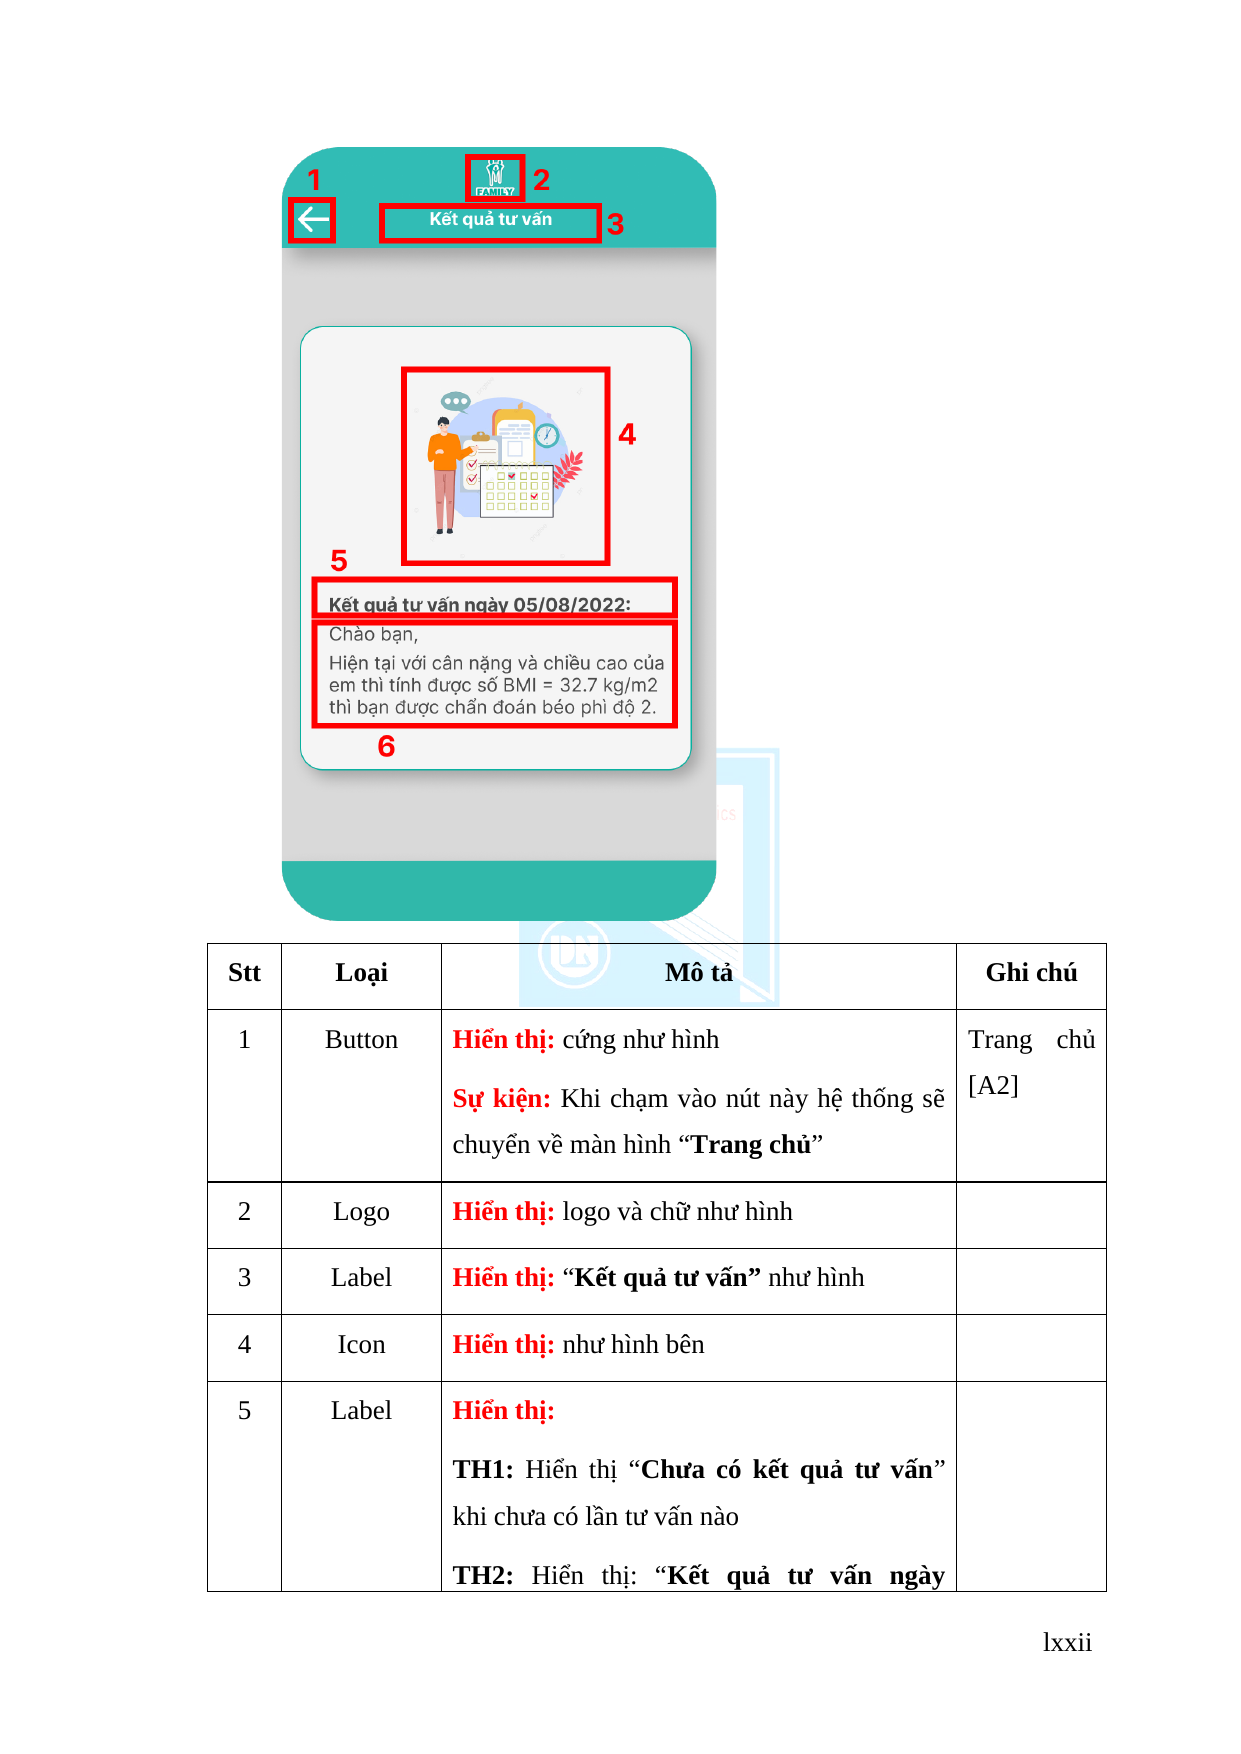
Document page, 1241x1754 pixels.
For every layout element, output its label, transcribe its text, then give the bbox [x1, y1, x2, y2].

table_cell Hiển thị: cứng như hình Sự kiện: Khi chạm vào nút này hệ thống sẽ chuyển về màn hình “Trang chủ” [442, 1010, 956, 1181]
table_cell Hiển thị: “Kết quả tư vấn” như hình [442, 1249, 956, 1314]
table_cell [957, 1183, 1106, 1248]
table_cell Hiển thị: như hình bên [442, 1315, 956, 1381]
table_cell 3 [208, 1249, 281, 1314]
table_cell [442, 1382, 956, 1591]
table_header Mô tả [442, 944, 956, 1009]
table_cell 4 [208, 1315, 281, 1381]
table_cell Icon [282, 1315, 441, 1381]
table_cell 1 [208, 1010, 281, 1181]
table_cell [957, 1315, 1106, 1381]
table_cell Label [282, 1382, 441, 1591]
picture [281, 147, 717, 921]
table_cell [957, 1382, 1106, 1591]
table_cell [957, 1249, 1106, 1314]
table_cell Hiển thị: logo và chữ như hình [442, 1183, 956, 1248]
table_cell Label [282, 1249, 441, 1314]
table_cell Trang chủ [A2] [957, 1010, 1106, 1181]
table_header Ghi chú [957, 944, 1106, 1009]
table_cell 5 [208, 1382, 281, 1591]
table_header Loại [282, 944, 441, 1009]
table_cell Button [282, 1010, 441, 1181]
table_cell Logo [282, 1183, 441, 1248]
table_cell 2 [208, 1183, 281, 1248]
table_header Stt [208, 944, 281, 1009]
